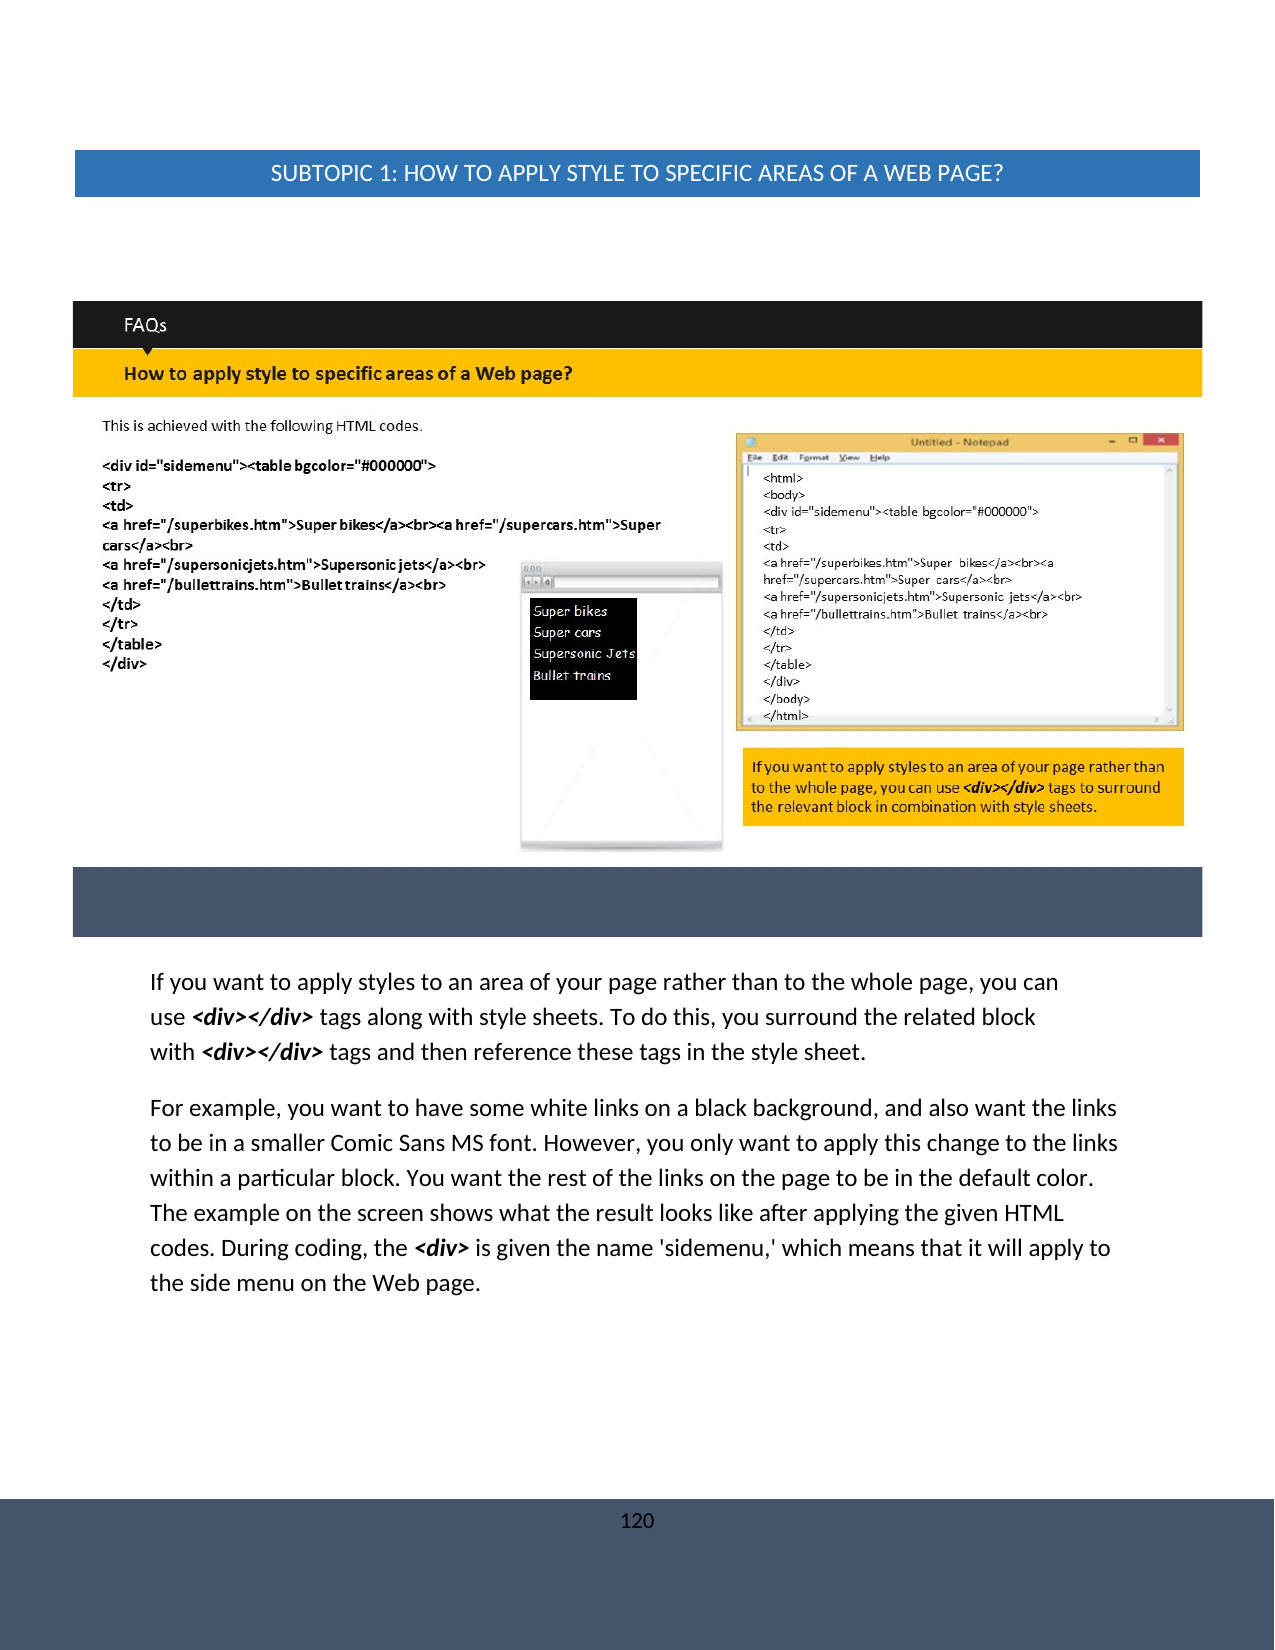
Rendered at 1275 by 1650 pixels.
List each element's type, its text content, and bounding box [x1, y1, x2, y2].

text If you want to apply styles to an area of your page rather than to the whole page, you can use <div></div> tags along with style sheets. To do this, you surround the related block with <div></div> tags and then reference these tags in the style sheet. [150, 937, 1125, 1067]
picture [72, 301, 1203, 937]
text For example, you want to have some white links on a black background, and also want the links to be in a smaller Comic Sans MS font. However, you only want to apply this change to the links within a particular block. You want the rest of the links on the page to be in the default color. The example on the screen shows what the result looks like after applying the given HTML codes. During coding, the <div> is given the name 'sidemenu,' which means that it will apply to the side menu on the Web page. [150, 1092, 1125, 1298]
